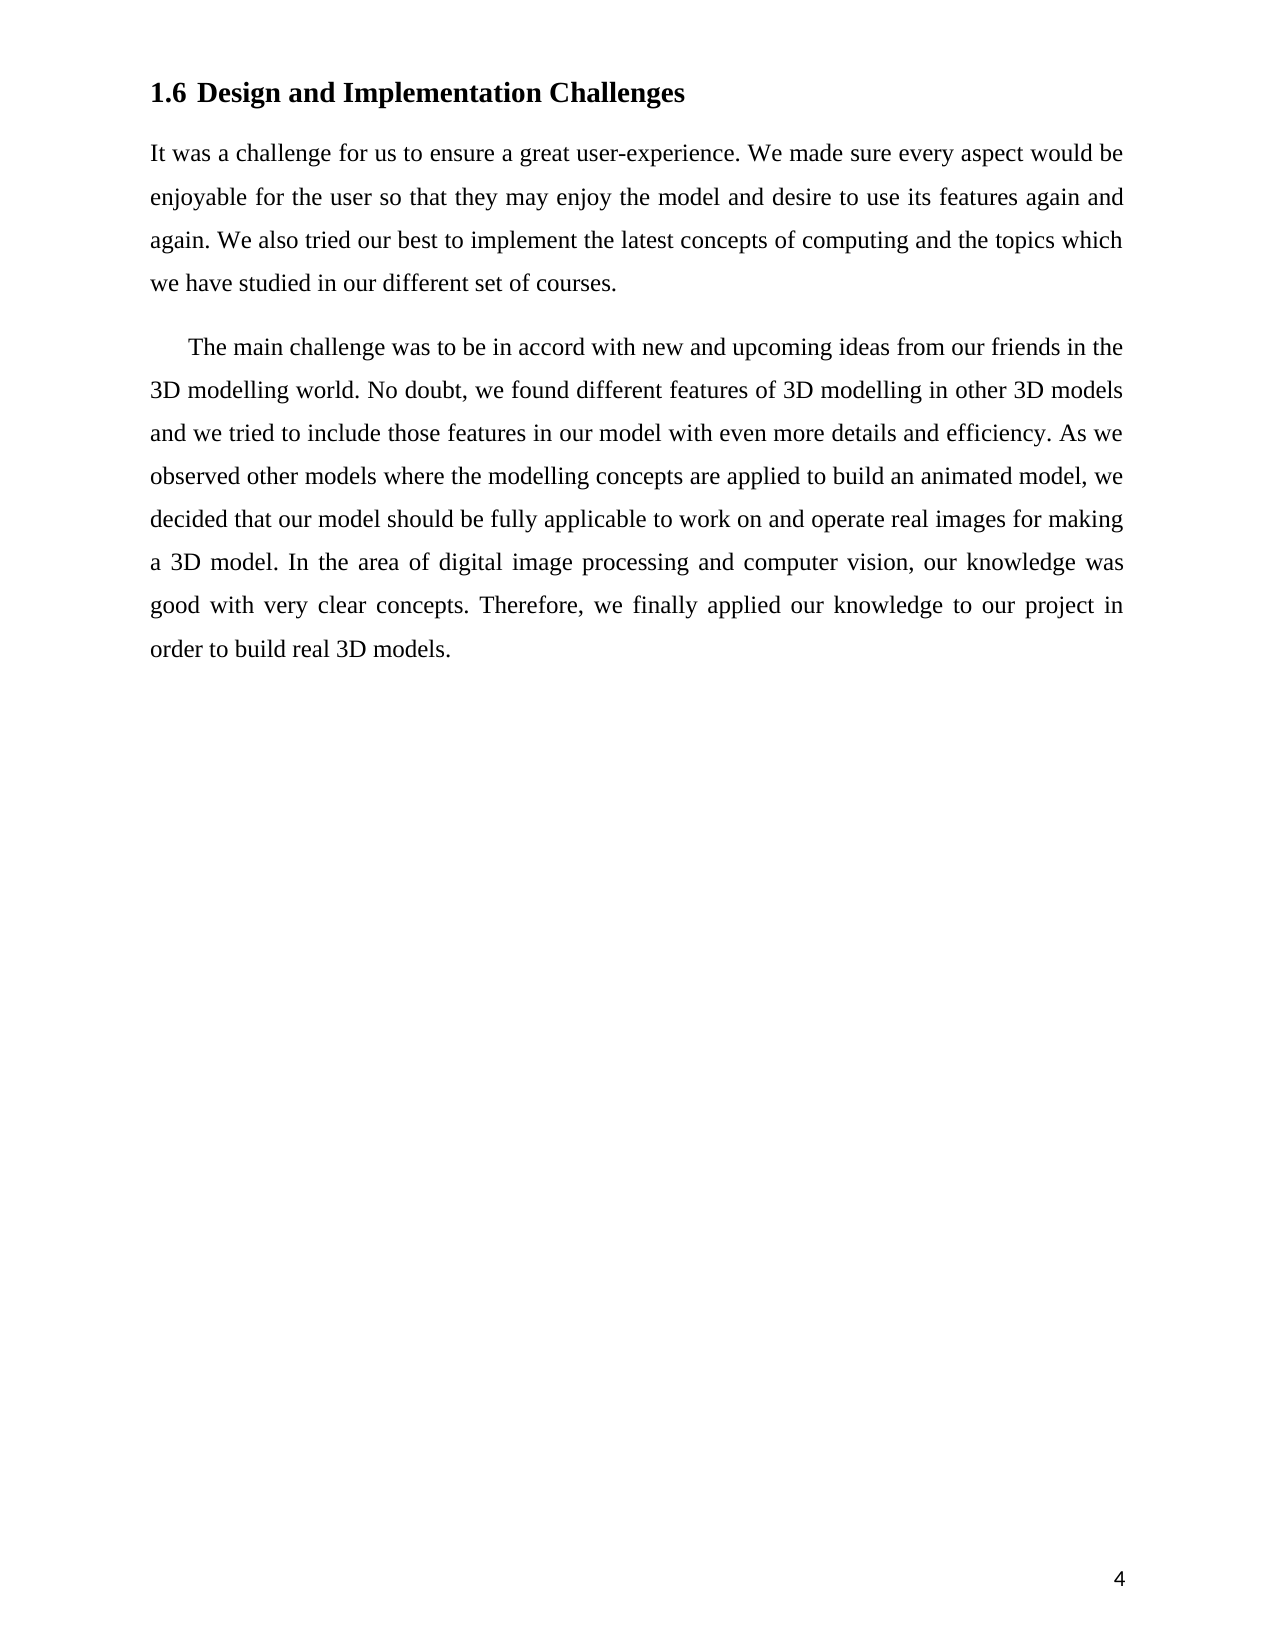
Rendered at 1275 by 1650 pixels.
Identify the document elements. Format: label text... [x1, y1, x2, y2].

text The main challenge was to be in accord with new and upcoming ideas from our friends in the 3D modelling world. No doubt, we found different features of 3D modelling in other 3D models and we tried to include those features in our model with even more details and efficiency. As we observed other models where the modelling concepts are applied to build an animated model, we decided that our model should be fully applicable to work on and operate real images for making a 3D model. In the area of digital image processing and computer vision, our knowledge was good with very clear concepts. Therefore, we finally applied our knowledge to our project in order to build real 3D models. [150, 332, 1125, 662]
text It was a challenge for us to ensure a great user-experience. We made sure every aspect would be enjoyable for the user so that they may enjoy the model and desire to use its features again and again. We also tried our best to implement the latest concepts of computing and the topics which we have studied in our different set of courses. [150, 138, 1125, 297]
list Design and Implementation Challenges [150, 75, 1125, 108]
